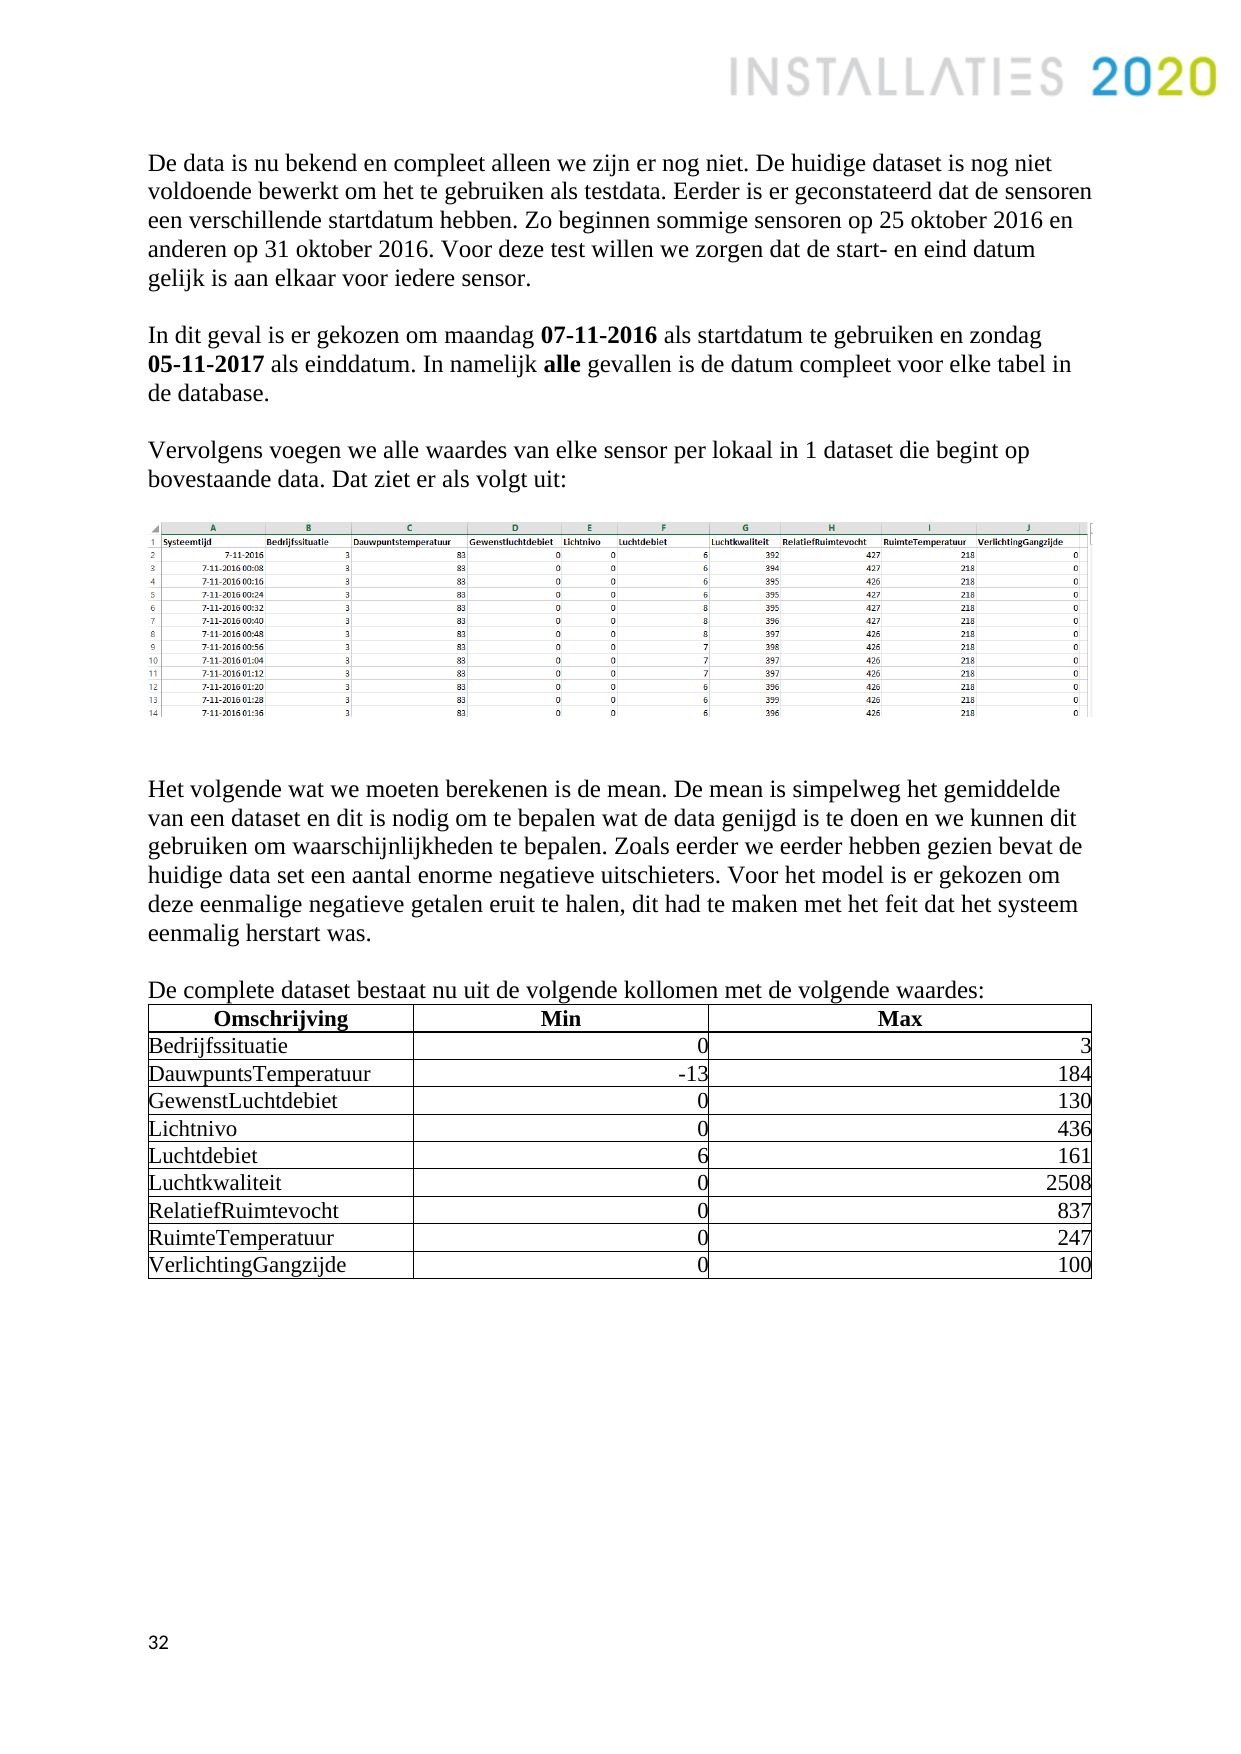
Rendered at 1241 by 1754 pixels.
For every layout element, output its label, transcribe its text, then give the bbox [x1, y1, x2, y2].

table_cell 2508 [709, 1169, 1091, 1196]
picture [147, 521, 1093, 717]
table_cell 0 [414, 1252, 708, 1278]
table_cell 0 [414, 1115, 708, 1141]
text De complete dataset bestaat nu uit de volgende kollomen met de volgende waardes: [148, 975, 1093, 1004]
table_cell 0 [414, 1169, 708, 1196]
table_cell 247 [709, 1224, 1091, 1251]
table_cell -13 [414, 1060, 708, 1086]
table_cell 436 [709, 1115, 1091, 1141]
picture [728, 54, 1220, 97]
table_cell Bedrijfssituatie [149, 1033, 413, 1059]
table_cell 3 [709, 1033, 1091, 1059]
table_cell VerlichtingGangzijde [149, 1252, 413, 1278]
table_cell 0 [414, 1197, 708, 1223]
table_cell Lichtnivo [149, 1115, 413, 1141]
table_cell Luchtkwaliteit [149, 1169, 413, 1196]
text In dit geval is er gekozen om maandag 07-11-2016 als startdatum te gebruiken en zondag [148, 320, 1093, 349]
text Vervolgens voegen we alle waardes van elke sensor per lokaal in 1 dataset die begint op bovestaande data. Dat ziet er als volgt uit: [148, 435, 1093, 493]
text De data is nu bekend en compleet alleen we zijn er nog niet. De huidige dataset is nog niet voldoende bewerkt om het te gebruiken als testdata. Eerder is er geconstateerd dat de sensoren een verschillende startdatum hebben. Zo beginnen sommige sensoren op 25 oktober 2016 en anderen op 31 oktober 2016. Voor deze test willen we zorgen dat de start- en eind datum gelijk is aan elkaar voor iedere sensor. [148, 148, 1093, 291]
table_cell DauwpuntsTemperatuur [149, 1060, 413, 1086]
table_header Min [414, 1005, 708, 1031]
table_cell 0 [414, 1033, 708, 1059]
table_cell RelatiefRuimtevocht [149, 1197, 413, 1223]
table_cell 837 [709, 1197, 1091, 1223]
table_cell Luchtdebiet [149, 1142, 413, 1168]
table_cell 0 [414, 1224, 708, 1251]
table_cell 0 [414, 1087, 708, 1113]
table_cell RuimteTemperatuur [149, 1224, 413, 1251]
table_cell GewenstLuchtdebiet [149, 1087, 413, 1113]
table_header Omschrijving [149, 1005, 413, 1031]
table_cell 100 [709, 1252, 1091, 1278]
table_cell 6 [414, 1142, 708, 1168]
text 05-11-2017 als einddatum. In namelijk alle gevallen is de datum compleet voor elke tabel in de database. [148, 349, 1093, 406]
table_cell 161 [709, 1142, 1091, 1168]
table_header Max [709, 1005, 1091, 1031]
table_cell 130 [709, 1087, 1091, 1113]
table_cell 184 [709, 1060, 1091, 1086]
text Het volgende wat we moeten berekenen is de mean. De mean is simpelweg het gemiddelde van een dataset en dit is nodig om te bepalen wat de data genijgd is te doen en we kunnen dit gebruiken om waarschijnlijkheden te bepalen. Zoals eerder we eerder hebben gezien bevat de huidige data set een aantal enorme negatieve uitschieters. Voor het model is er gekozen om deze eenmalige negatieve getalen eruit te halen, dit had te maken met het feit dat het systeem eenmalig herstart was. [148, 774, 1093, 946]
